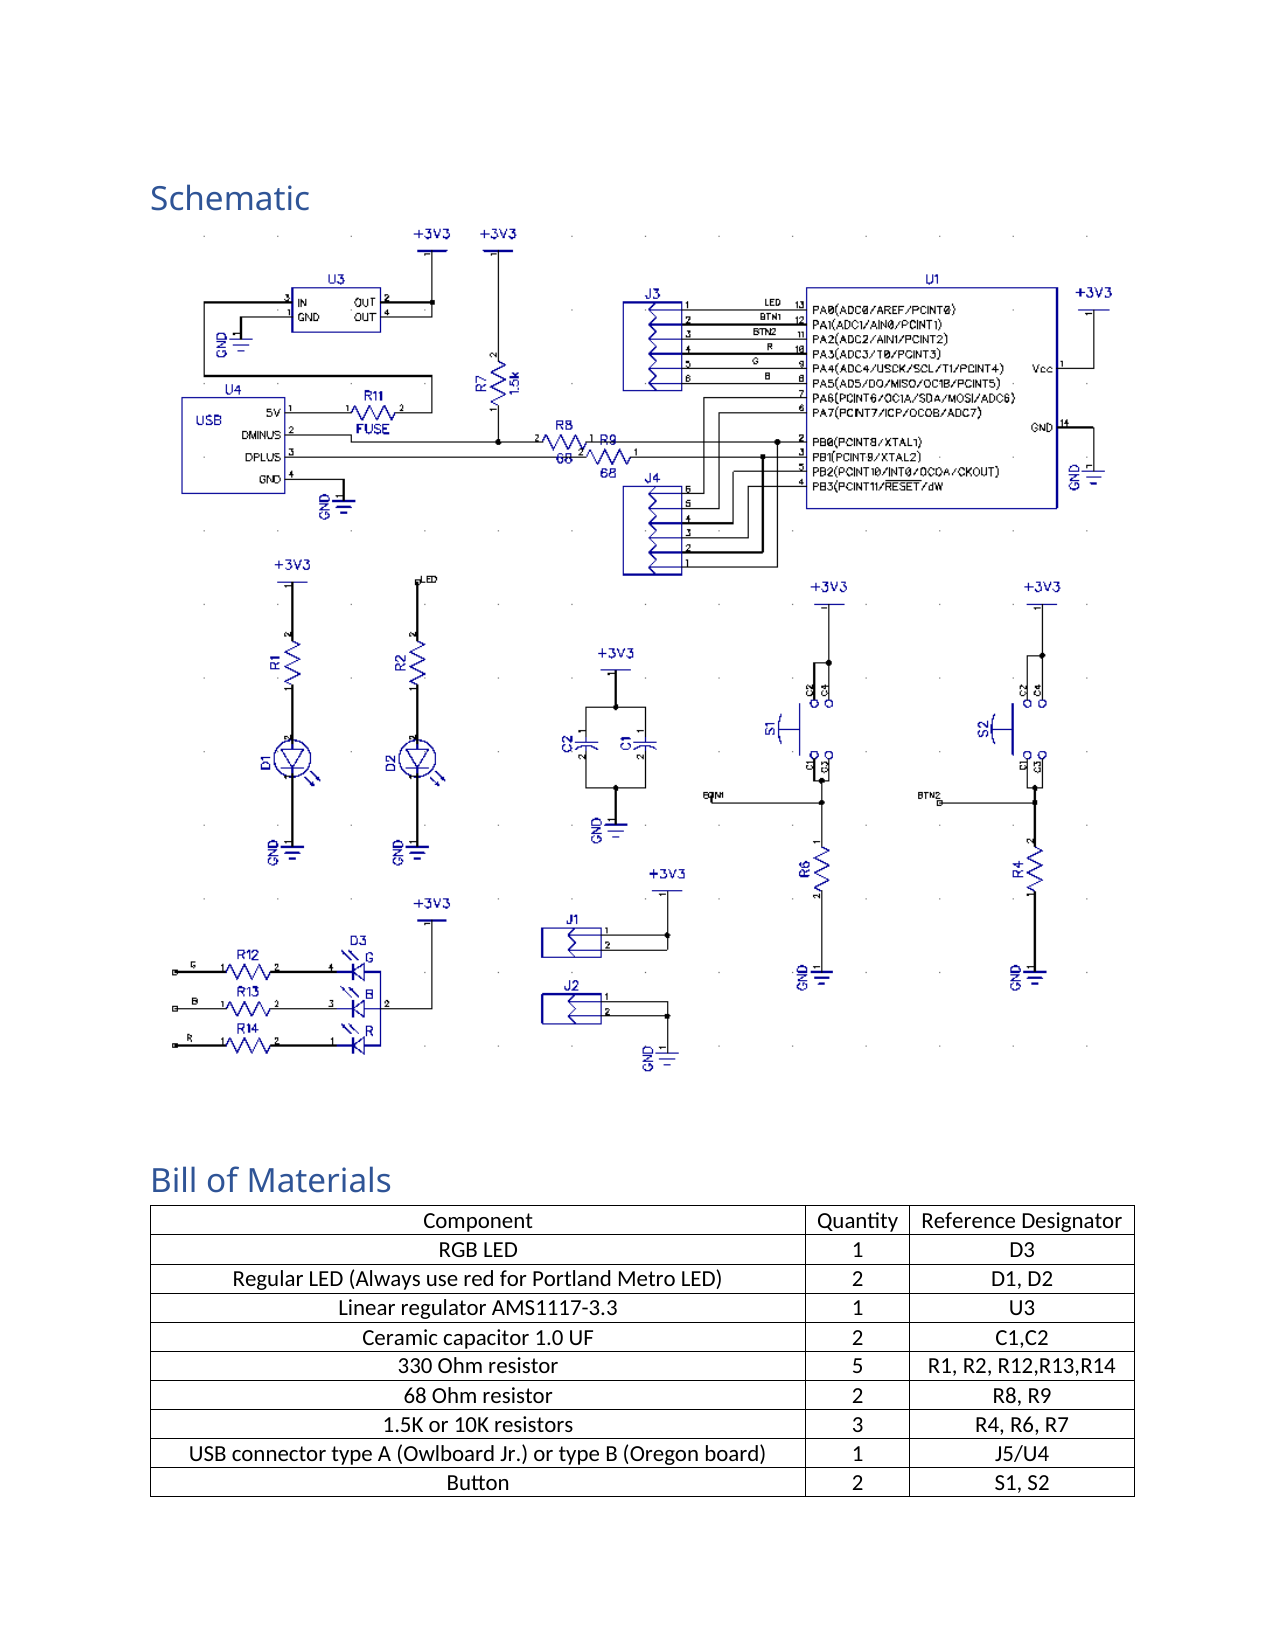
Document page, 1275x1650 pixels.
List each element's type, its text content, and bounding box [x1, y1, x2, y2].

table_cell C1,C2 [910, 1323, 1134, 1351]
table_cell RGB LED [151, 1235, 805, 1263]
subtitle Bill of Materials [150, 1156, 1125, 1202]
table_header Reference Designator [910, 1206, 1134, 1234]
table_header Component [151, 1206, 805, 1234]
picture [150, 223, 1125, 1083]
table_cell D3 [910, 1235, 1134, 1263]
table_cell 3 [806, 1410, 909, 1438]
table_cell Linear regulator AMS1117-3.3 [151, 1294, 805, 1322]
table_cell D1, D2 [910, 1265, 1134, 1292]
table_cell 2 [806, 1468, 909, 1496]
table_cell 1 [806, 1235, 909, 1263]
table_cell R1, R2, R12,R13,R14 [910, 1352, 1134, 1380]
table_cell J5/U4 [910, 1439, 1134, 1467]
subtitle Schematic [150, 175, 1125, 220]
table_cell 2 [806, 1265, 909, 1292]
table_cell 2 [806, 1323, 909, 1351]
table_cell 1 [806, 1439, 909, 1467]
table_cell USB connector type A (Owlboard Jr.) or type B (Oregon board) [151, 1439, 805, 1467]
table_cell 330 Ohm resistor [151, 1352, 805, 1380]
table_cell 1 [806, 1294, 909, 1322]
table_cell U3 [910, 1294, 1134, 1322]
table_cell Regular LED (Always use red for Portland Metro LED) [151, 1265, 805, 1292]
table_cell R4, R6, R7 [910, 1410, 1134, 1438]
table_header Quantity [806, 1206, 909, 1234]
table_cell 5 [806, 1352, 909, 1380]
table_cell Button [151, 1468, 805, 1496]
table_cell 2 [806, 1381, 909, 1409]
table_cell R8, R9 [910, 1381, 1134, 1409]
table_cell 68 Ohm resistor [151, 1381, 805, 1409]
table_cell S1, S2 [910, 1468, 1134, 1496]
table_cell Ceramic capacitor 1.0 UF [151, 1323, 805, 1351]
table_cell 1.5K or 10K resistors [151, 1410, 805, 1438]
